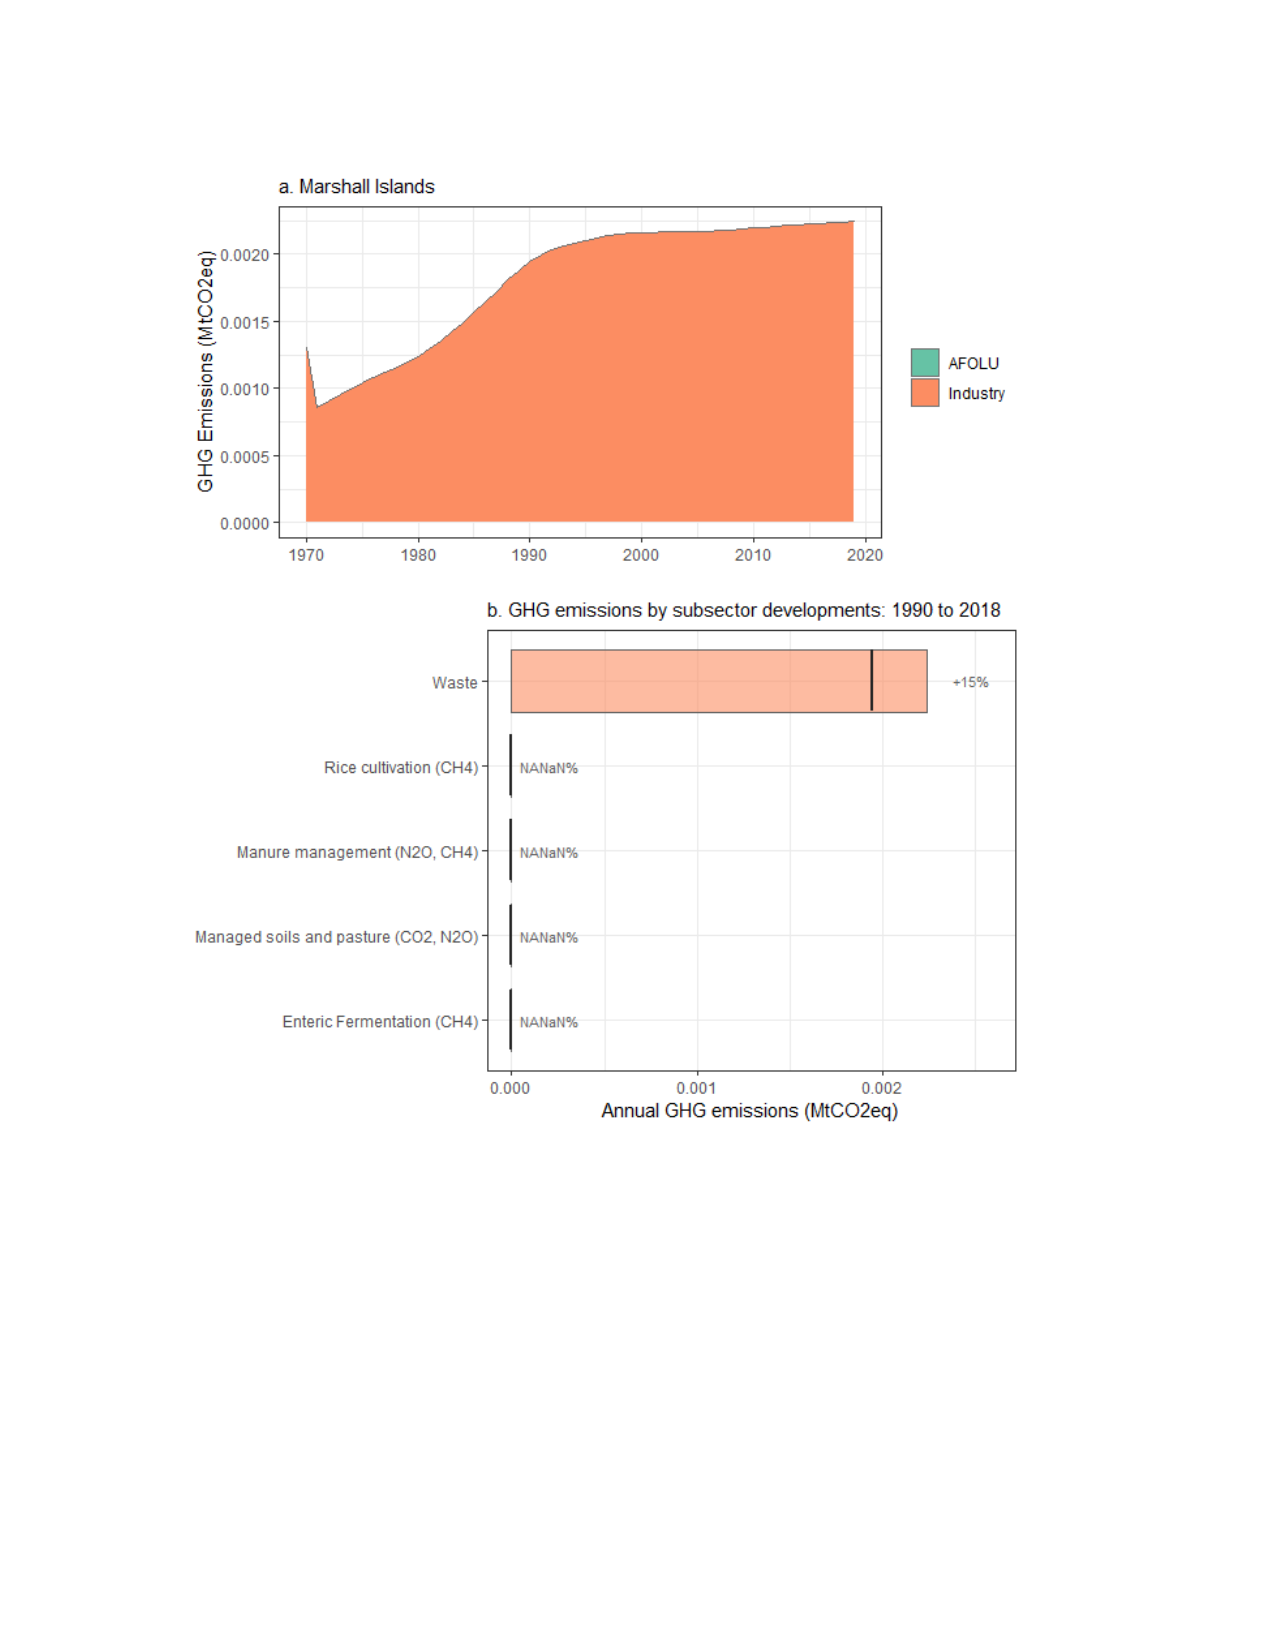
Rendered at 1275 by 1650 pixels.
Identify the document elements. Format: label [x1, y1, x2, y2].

picture [168, 150, 1044, 1150]
